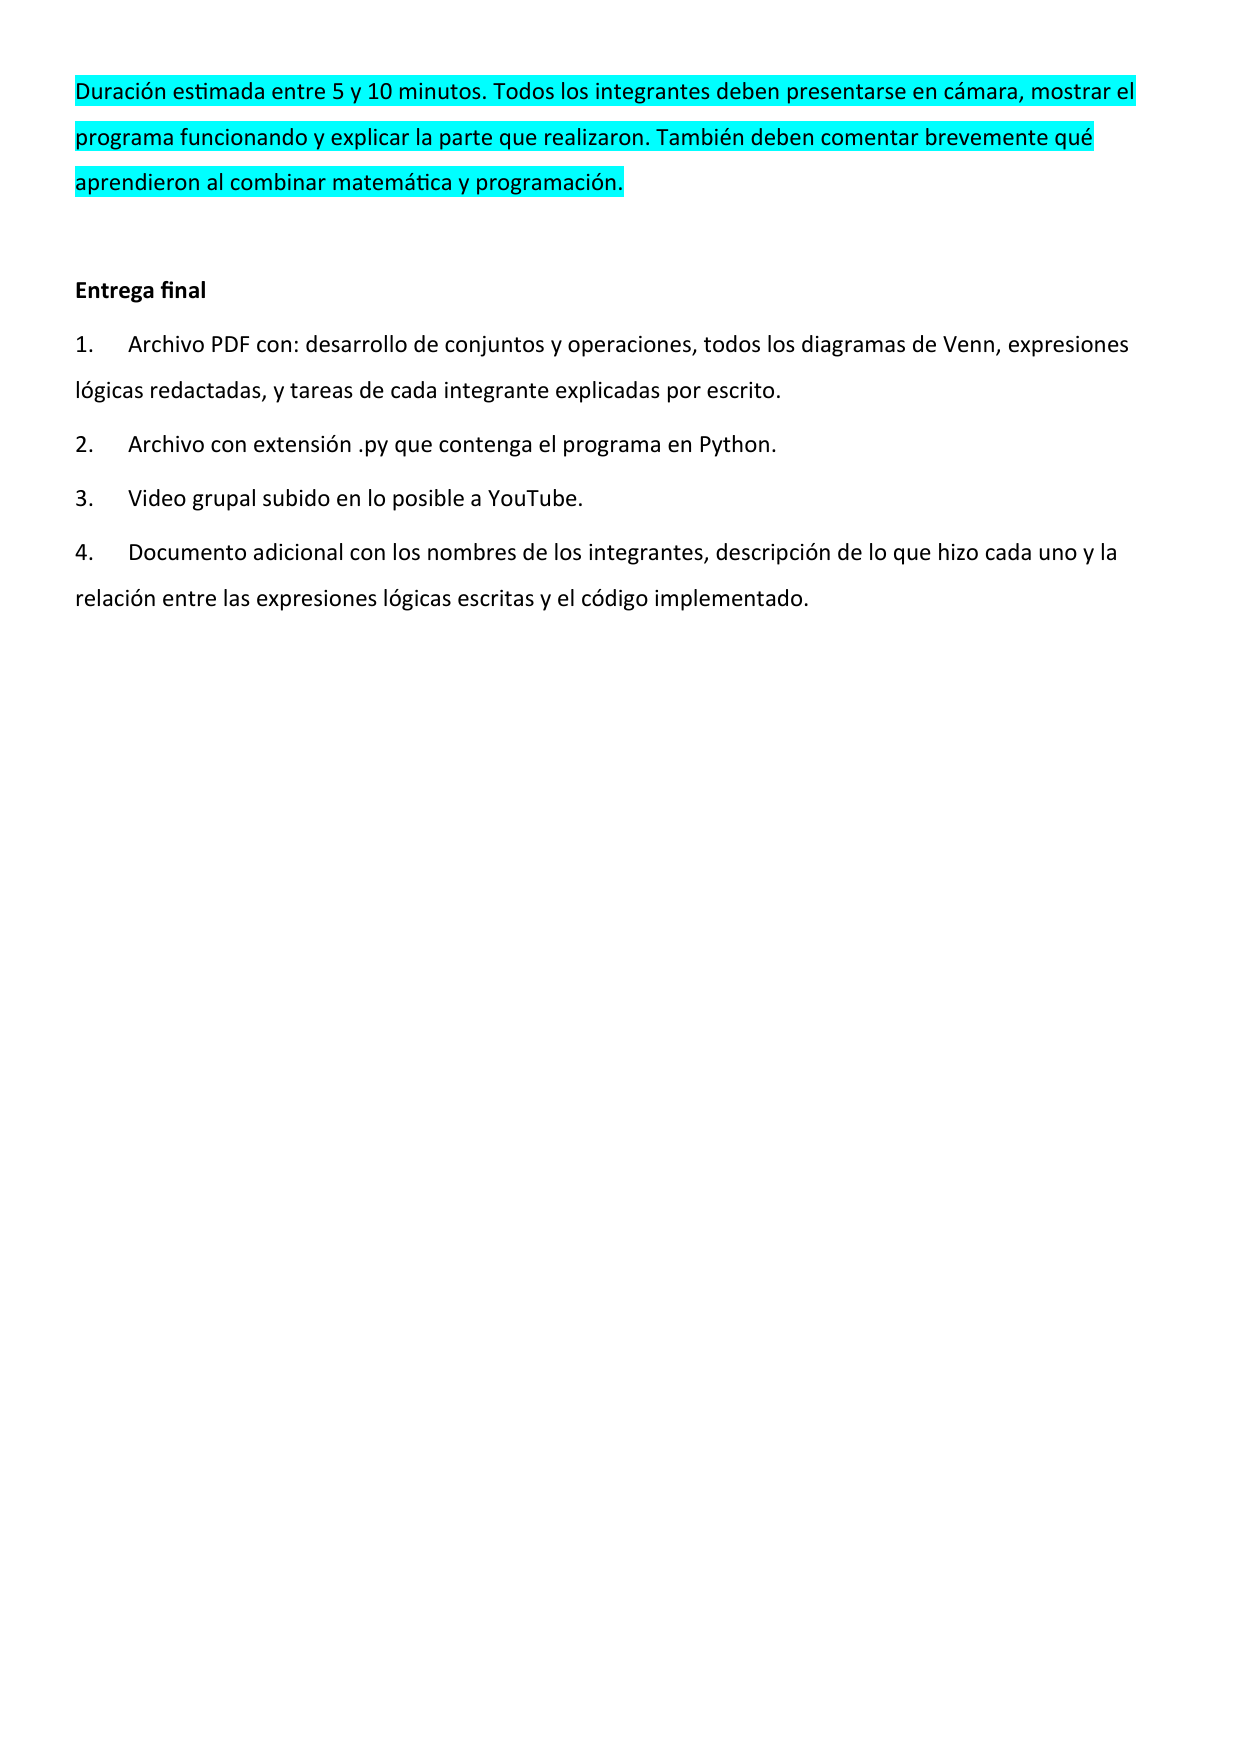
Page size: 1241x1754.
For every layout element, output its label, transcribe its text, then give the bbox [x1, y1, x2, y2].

text Duración estimada entre 5 y 10 minutos. Todos los integrantes deben presentarse en cámara, mostrar el programa funcionando y explicar la parte que realizaron. También deben comentar brevemente qué aprendieron al combinar matemática y programación. [75, 75, 1165, 197]
text Entrega final [75, 274, 1165, 305]
text 4. Documento adicional con los nombres de los integrantes, descripción de lo que hizo cada uno y la relación entre las expresiones lógicas escritas y el código implementado. [75, 537, 1165, 613]
text 2. Archivo con extensión .py que contenga el programa en Python. [75, 428, 1165, 459]
text 1. Archivo PDF con: desarrollo de conjuntos y operaciones, todos los diagramas de Venn, expresiones lógicas redactadas, y tareas de cada integrante explicadas por escrito. [75, 329, 1165, 405]
text 3. Video grupal subido en lo posible a YouTube. [75, 482, 1165, 513]
